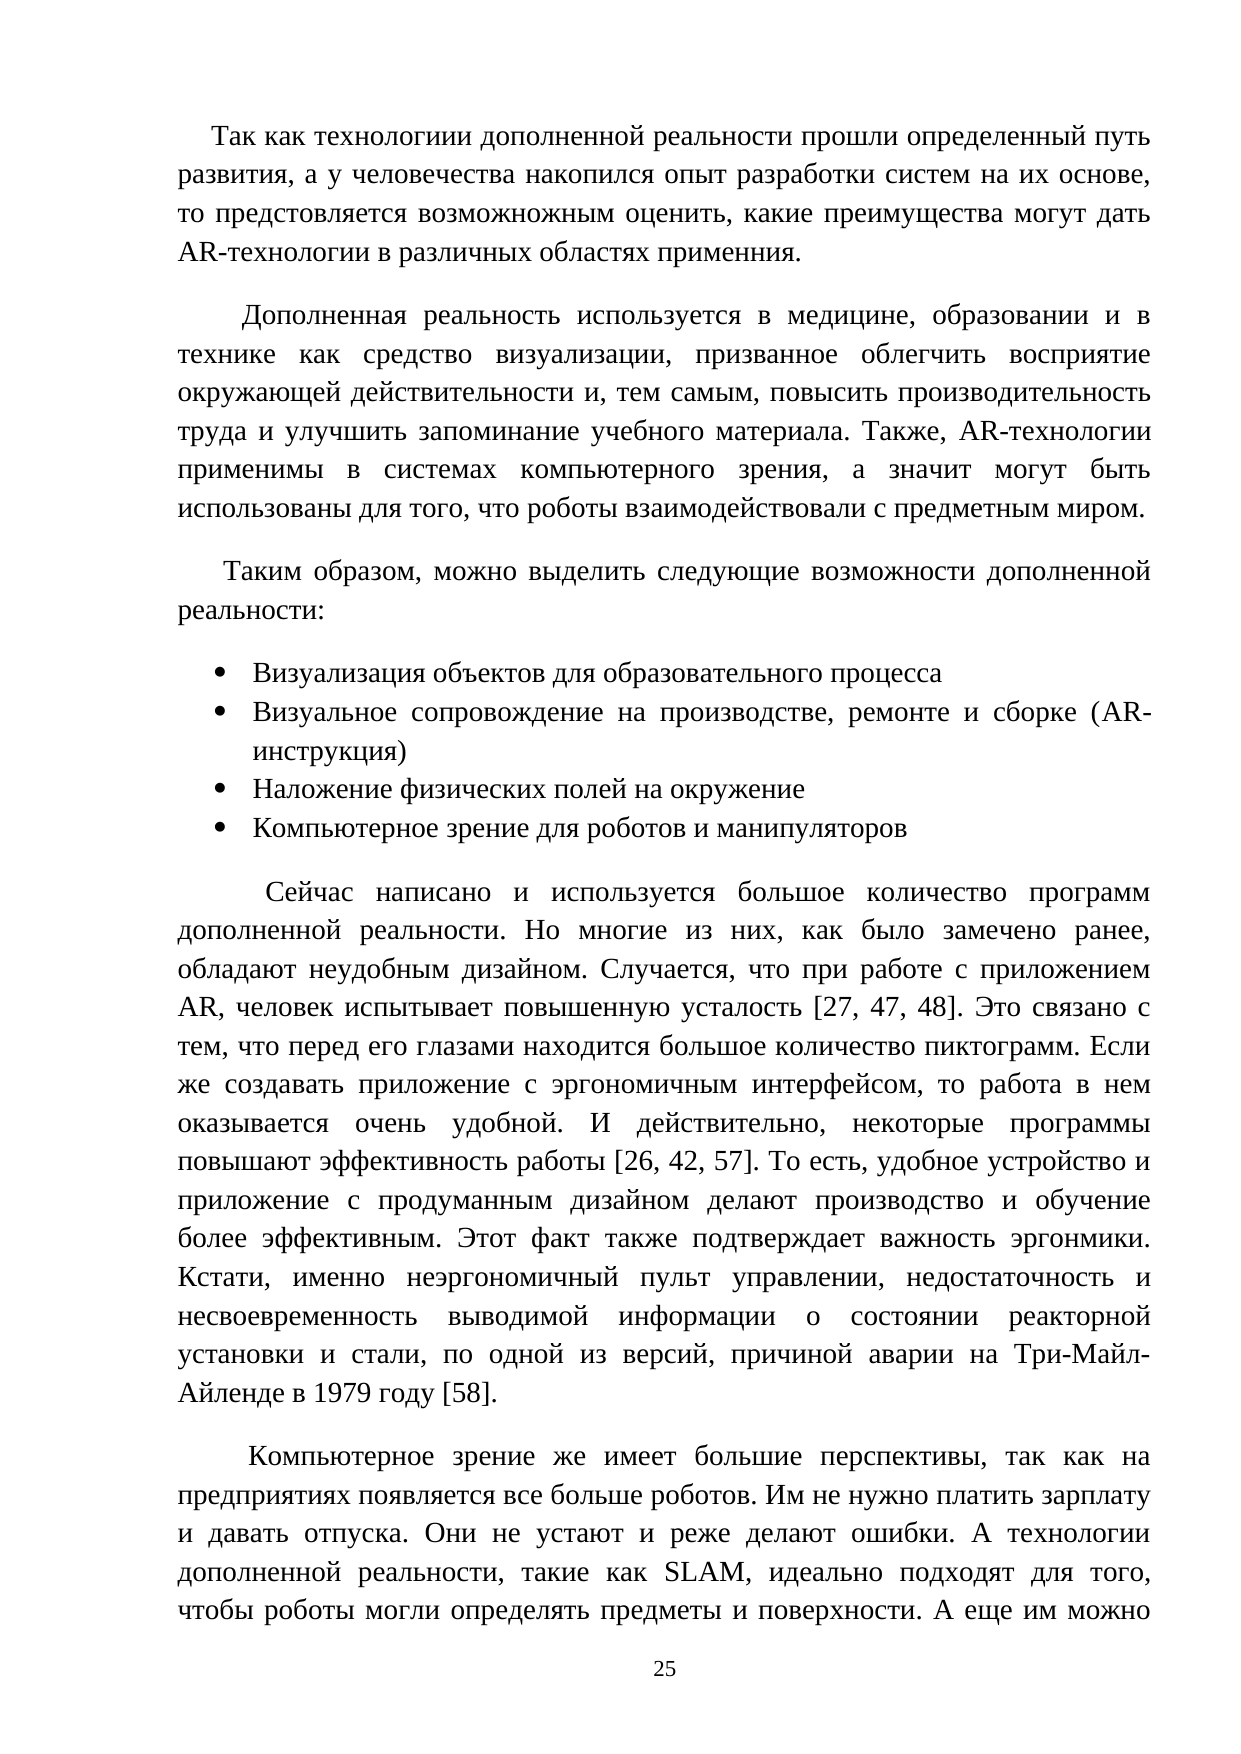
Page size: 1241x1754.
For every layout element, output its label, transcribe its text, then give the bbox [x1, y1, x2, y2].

list Компьютерное зрение для роботов и манипуляторов [215, 810, 1152, 844]
text Так как технологиии дополненной реальности прошли определенный путь развития, а у человечества накопился опыт разработки систем на их основе, то предстовляется возможножным оценить, какие преимущества могут дать AR-технологии в различных областях применния. [177, 118, 1152, 267]
list Визуальное сопровождение на производстве, ремонте и сборке (AR-инструкция) [215, 694, 1152, 766]
list Визуализация объектов для образовательного процесса [215, 656, 1152, 689]
text Сейчас написано и используется большое количество программ дополненной реальности. Но многие из них, как было замечено ранее, обладают неудобным дизайном. Случается, что при работе с приложением AR, человек испытывает повышенную усталость [27, 47, 48]. Это связано с тем, что перед его глазами находится большое количество пиктограмм. Если же создавать приложение с эргономичным интерфейсом, то работа в нем оказывается очень удобной. И действительно, некоторые программы повышают эффективность работы [26, 42, 57]. То есть, удобное устройство и приложение с продуманным дизайном делают производство и обучение более эффективным. Этот факт также подтверждает важность эргонмики. Кстати, именно неэргономичный пульт управлении, недостаточность и несвоевременность выводимой информации о состоянии реакторной установки и стали, по одной из версий, причиной аварии на Три-Майл-Айленде в 1979 году [58]. [177, 874, 1152, 1408]
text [177, 1438, 1152, 1626]
list Наложение физических полей на окружение [215, 771, 1152, 805]
text Таким образом, можно выделить следующие возможности дополненной реальности: [177, 553, 1152, 626]
text Дополненная реальность используется в медицине, образовании и в технике как средство визуализации, призванное облегчить восприятие окружающей действительности и, тем самым, повысить производительность труда и улучшить запоминание учебного материала. Также, AR-технологии применимы в системах компьютерного зрения, а значит могут быть использованы для того, что роботы взаимодействовали с предметным миром. [177, 297, 1152, 523]
